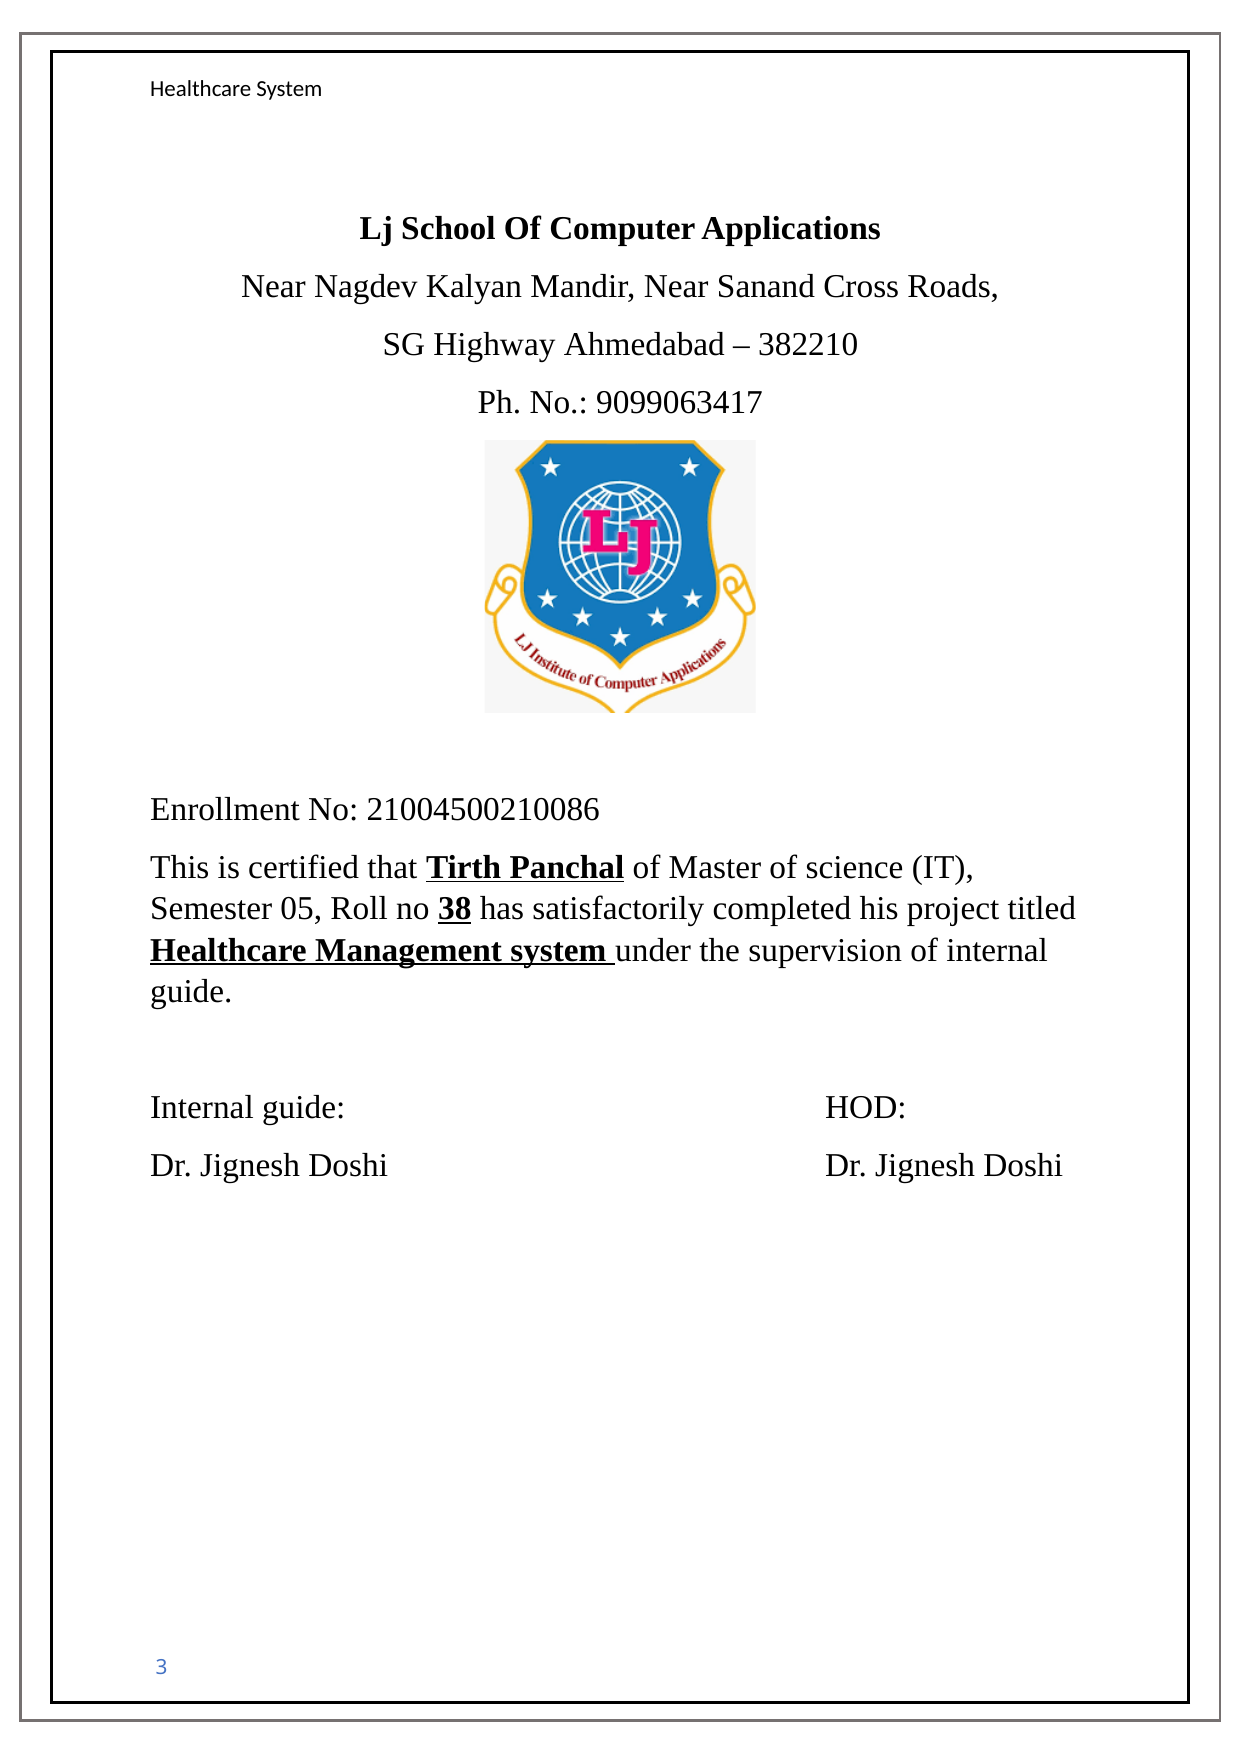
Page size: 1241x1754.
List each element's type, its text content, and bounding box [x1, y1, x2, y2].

text This is certified that Tirth Panchal of Master of science (IT), Semester 05, Roll no 38 has satisfactorily completed his project titled Healthcare Management system under the supervision of internal guide. [150, 847, 1090, 1010]
text Enrollment No: 21004500210086 [150, 789, 1090, 828]
text Dr. Jignesh Doshi Dr. Jignesh Doshi [150, 1145, 1090, 1184]
text Internal guide: HOD: [150, 1087, 1090, 1126]
text Near Nagdev Kalyan Mandir, Near Sanand Cross Roads, [150, 266, 1090, 304]
picture [484, 440, 756, 713]
text Lj School Of Computer Applications [150, 208, 1090, 246]
text Ph. No.: 9099063417 [150, 382, 1090, 420]
text SG Highway Ahmedabad – 382210 [150, 324, 1090, 362]
